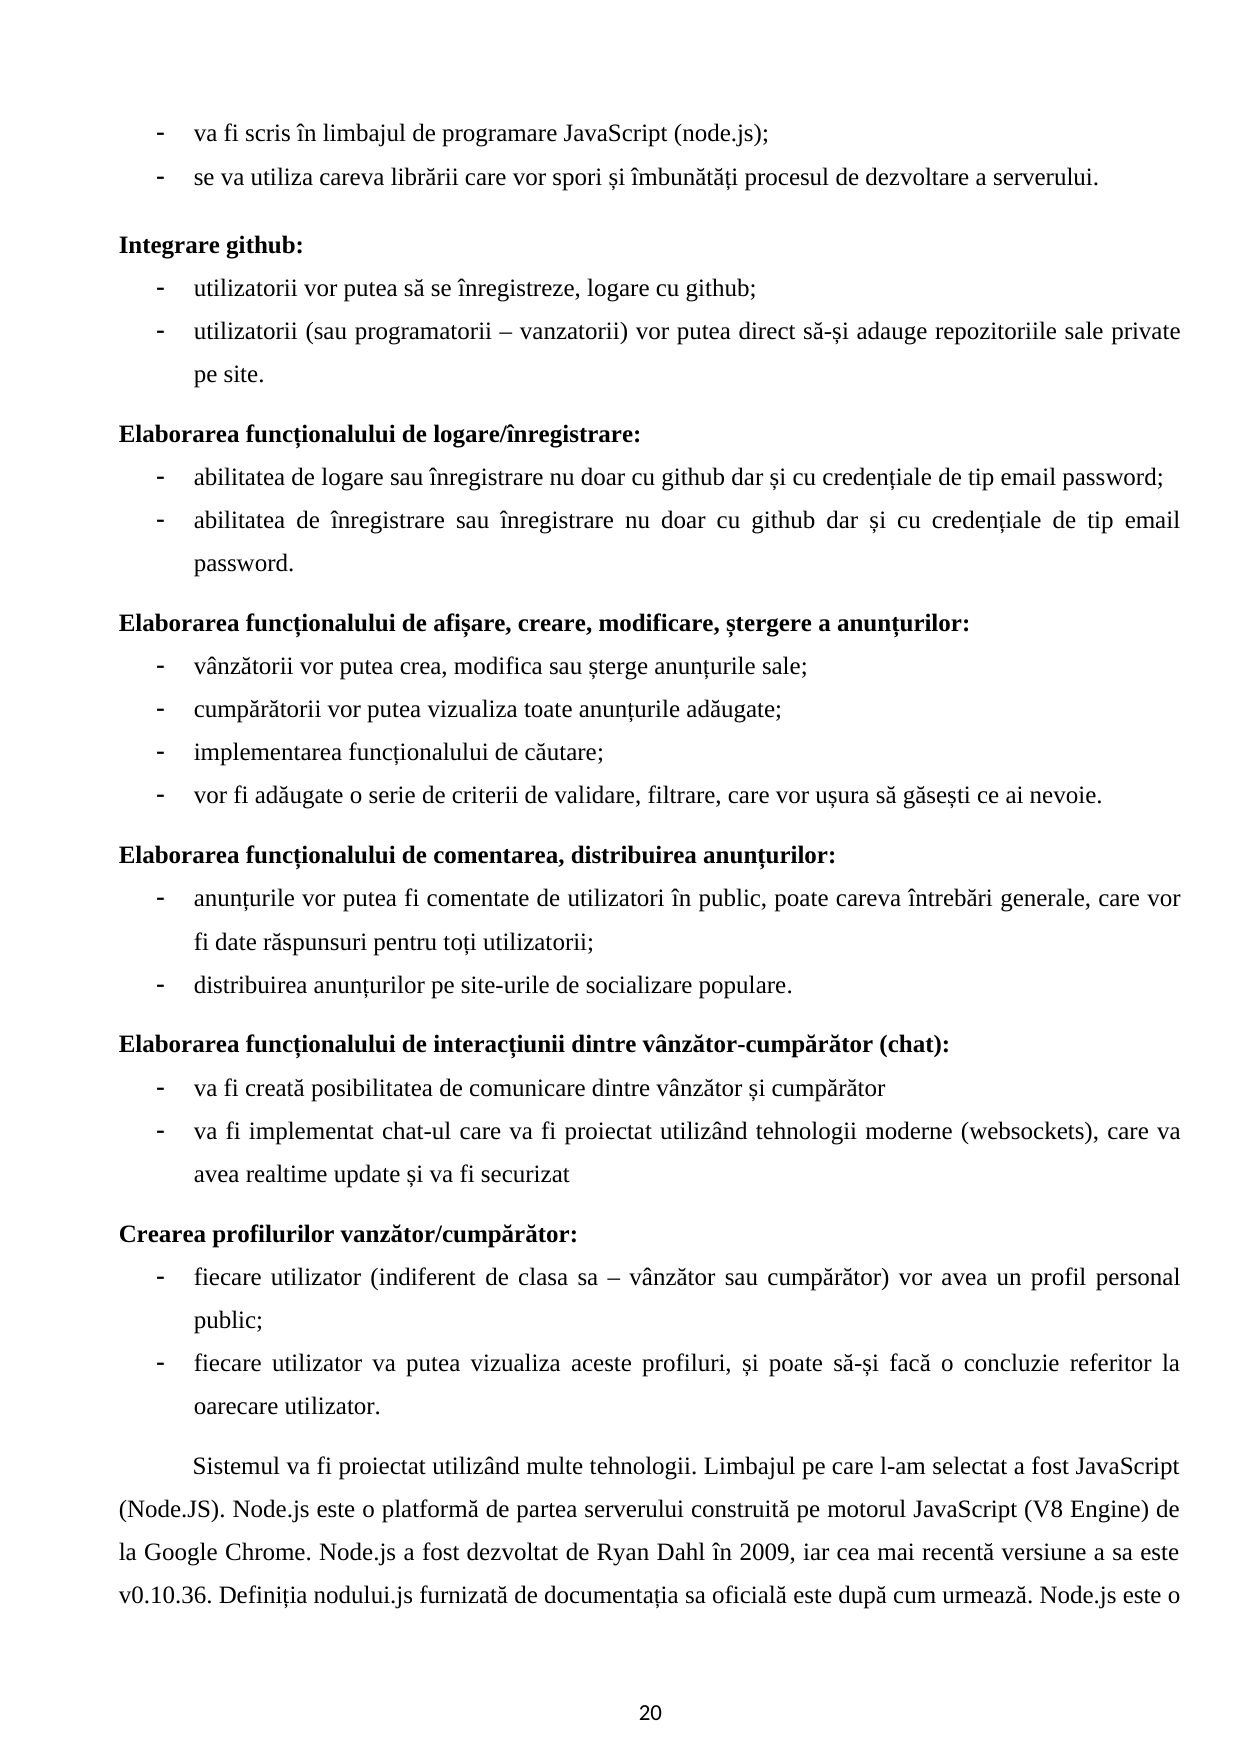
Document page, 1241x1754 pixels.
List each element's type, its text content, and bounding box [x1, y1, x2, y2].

list utilizatorii vor putea să se înregistreze, logare cu github; [156, 273, 1182, 302]
text Elaborarea funcționalului de afișare, creare, modificare, ștergere a anunțurilor: [118, 608, 1182, 637]
list cumpărătorii vor putea vizualiza toate anunțurile adăugate; [156, 694, 1182, 723]
list vânzătorii vor putea crea, modifica sau șterge anunțurile sale; [156, 651, 1182, 680]
list se va utiliza careva librării care vor spori și îmbunătăți procesul de dezvoltare a serverului. [156, 162, 1182, 190]
list fiecare utilizator va putea vizualiza aceste profiluri, și poate să-și facă o concluzie referitor la oarecare utilizator. [156, 1348, 1182, 1420]
list utilizatorii (sau programatorii – vanzatorii) vor putea direct să-și adauge repozitoriile sale private pe site. [156, 316, 1182, 388]
list vor fi adăugate o serie de criterii de validare, filtrare, care vor ușura să găsești ce ai nevoie. [156, 781, 1182, 809]
list abilitatea de înregistrare sau înregistrare nu doar cu github dar și cu credențiale de tip email password. [156, 505, 1182, 577]
list implementarea funcționalului de căutare; [156, 737, 1182, 766]
list va fi creată posibilitatea de comunicare dintre vânzător și cumpărător [156, 1073, 1182, 1101]
list distribuirea anunțurilor pe site-urile de socializare populare. [156, 970, 1182, 998]
list va fi implementat chat-ul care va fi proiectat utilizând tehnologii moderne (websockets), care va avea realtime update și va fi securizat [156, 1116, 1182, 1188]
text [118, 1451, 1182, 1609]
text Elaborarea funcționalului de comentarea, distribuirea anunțurilor: [118, 840, 1182, 869]
list abilitatea de logare sau înregistrare nu doar cu github dar și cu credențiale de tip email password; [156, 462, 1182, 491]
list va fi scris în limbajul de programare JavaScript (node.js); [156, 118, 1182, 147]
list anunțurile vor putea fi comentate de utilizatori în public, poate careva întrebări generale, care vor fi date răspunsuri pentru toți utilizatorii; [156, 883, 1182, 955]
text Integrare github: [118, 230, 1182, 258]
text Crearea profilurilor vanzător/cumpărător: [118, 1219, 1182, 1247]
list fiecare utilizator (indiferent de clasa sa – vânzător sau cumpărător) vor avea un profil personal public; [156, 1262, 1182, 1334]
text Elaborarea funcționalului de interacțiunii dintre vânzător-cumpărător (chat): [118, 1029, 1182, 1058]
text Elaborarea funcționalului de logare/înregistrare: [118, 419, 1182, 448]
